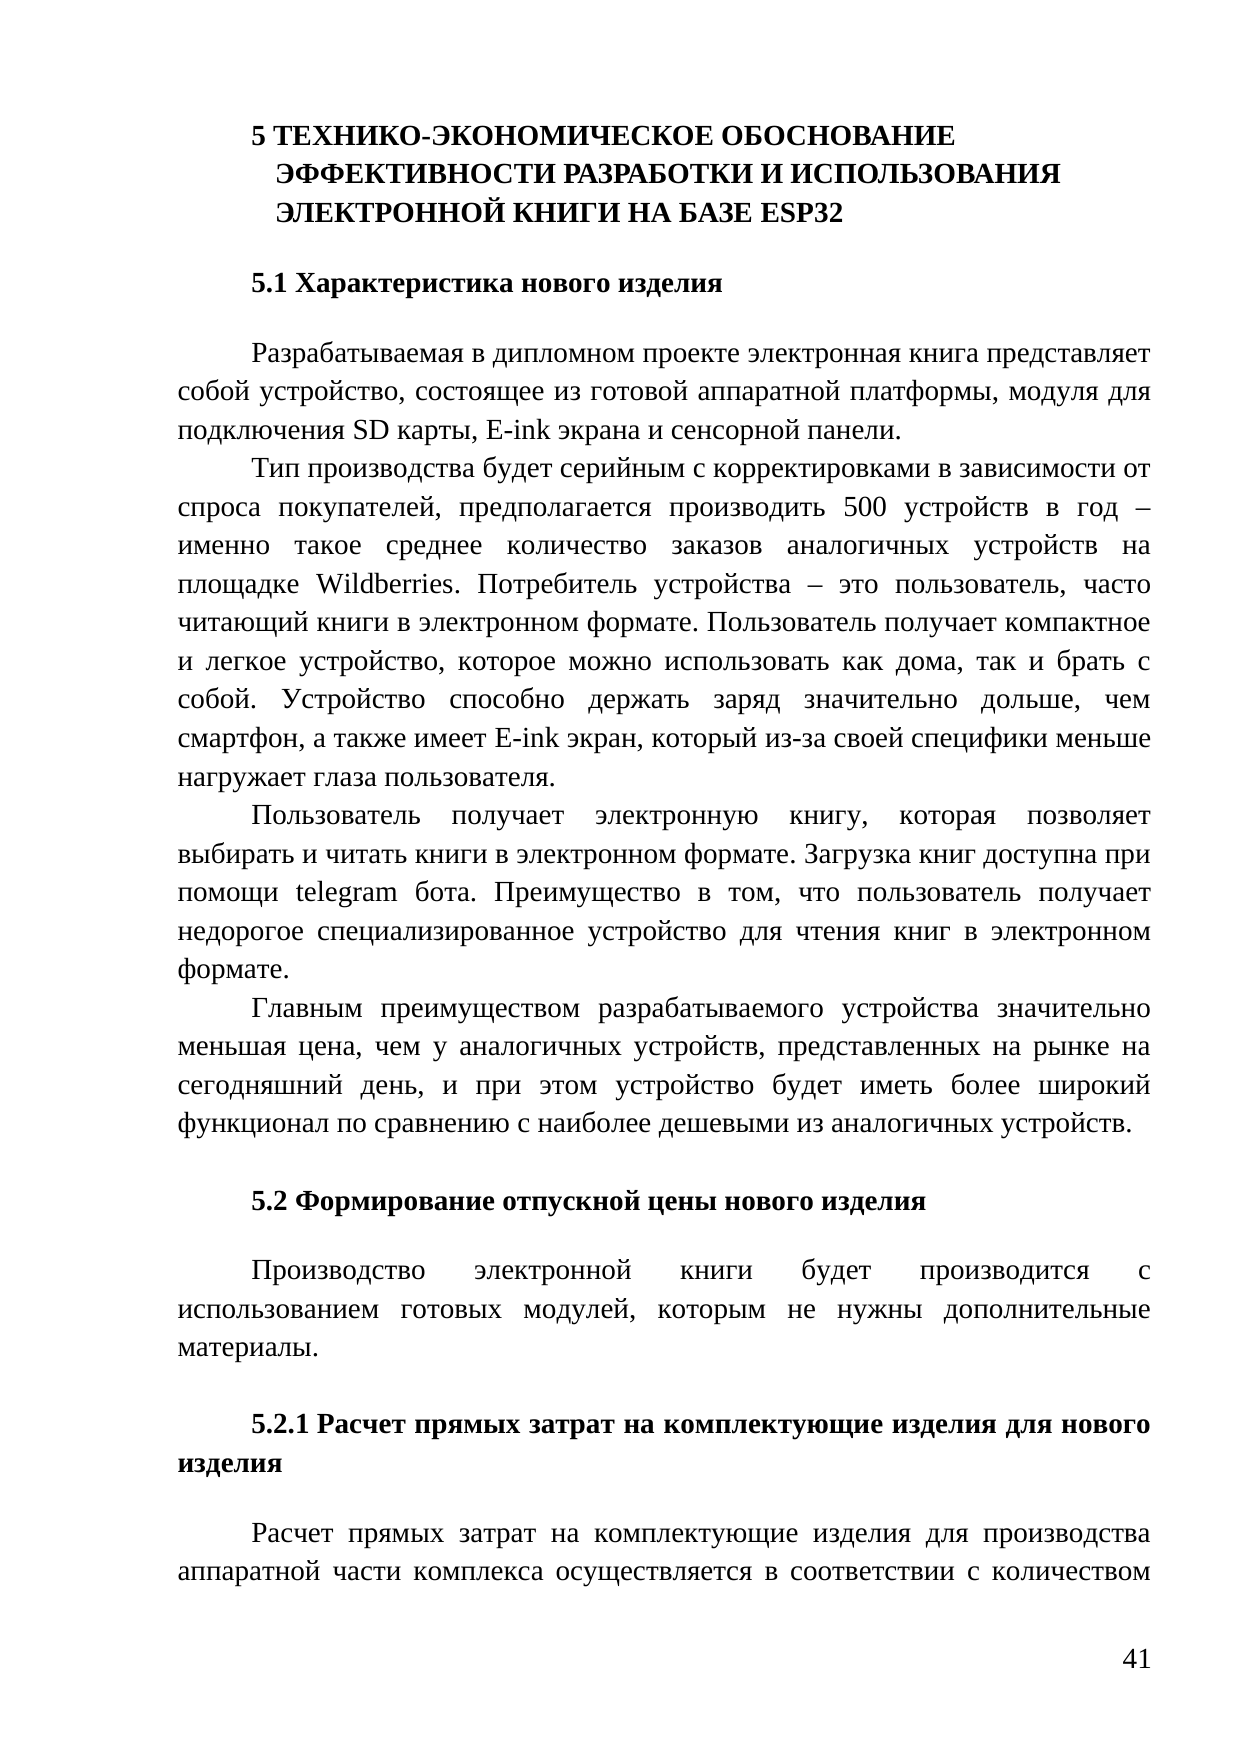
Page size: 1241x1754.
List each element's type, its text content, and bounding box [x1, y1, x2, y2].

text Пользователь получает электронную книгу, которая позволяет выбирать и читать книги в электронном формате. Загрузка книг доступна при помощи telegram бота. Преимущество в том, что пользователь получает недорогое специализированное устройство для чтения книг в электронном формате. [177, 797, 1152, 985]
text Главным преимуществом разрабатываемого устройства значительно меньшая цена, чем у аналогичных устройств, представленных на рынке на сегодняшний день, и при этом устройство будет иметь более широкий функционал по сравнению с наиболее дешевыми из аналогичных устройств. [177, 990, 1152, 1139]
subtitle Расчет прямых затрат на комплектующие изделия для нового изделия [177, 1407, 1152, 1479]
subtitle Формирование отпускной цены нового изделия [251, 1183, 1152, 1216]
text Производство электронной книги будет производится с использованием готовых модулей, которым не нужны дополнительные материалы. [177, 1252, 1152, 1363]
subtitle Характеристика нового изделия [251, 265, 1152, 298]
text Разрабатываемая в дипломном проекте электронная книга представляет собой устройство, состоящее из готовой аппаратной платформы, модуля для подключения SD карты, E-ink экрана и сенсорной панели. [177, 335, 1152, 445]
text Тип производства будет серийным с корректировками в зависимости от спроса покупателей, предполагается производить 500 устройств в год – именно такое среднее количество заказов аналогичных устройств на площадке Wildberries. Потребитель устройства – это пользователь, часто читающий книги в электронном формате. Пользователь получает компактное и легкое устройство, которое можно использовать как дома, так и брать с собой. Устройство способно держать заряд значительно дольше, чем смартфон, а также имеет E-ink экран, который из-за своей специфики меньше нагружает глаза пользователя. [177, 450, 1152, 792]
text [177, 1515, 1152, 1587]
subtitle Технико-экономическое обоснование эффективности разработки и использования электронной книги на базе ESP32 [251, 118, 1152, 229]
